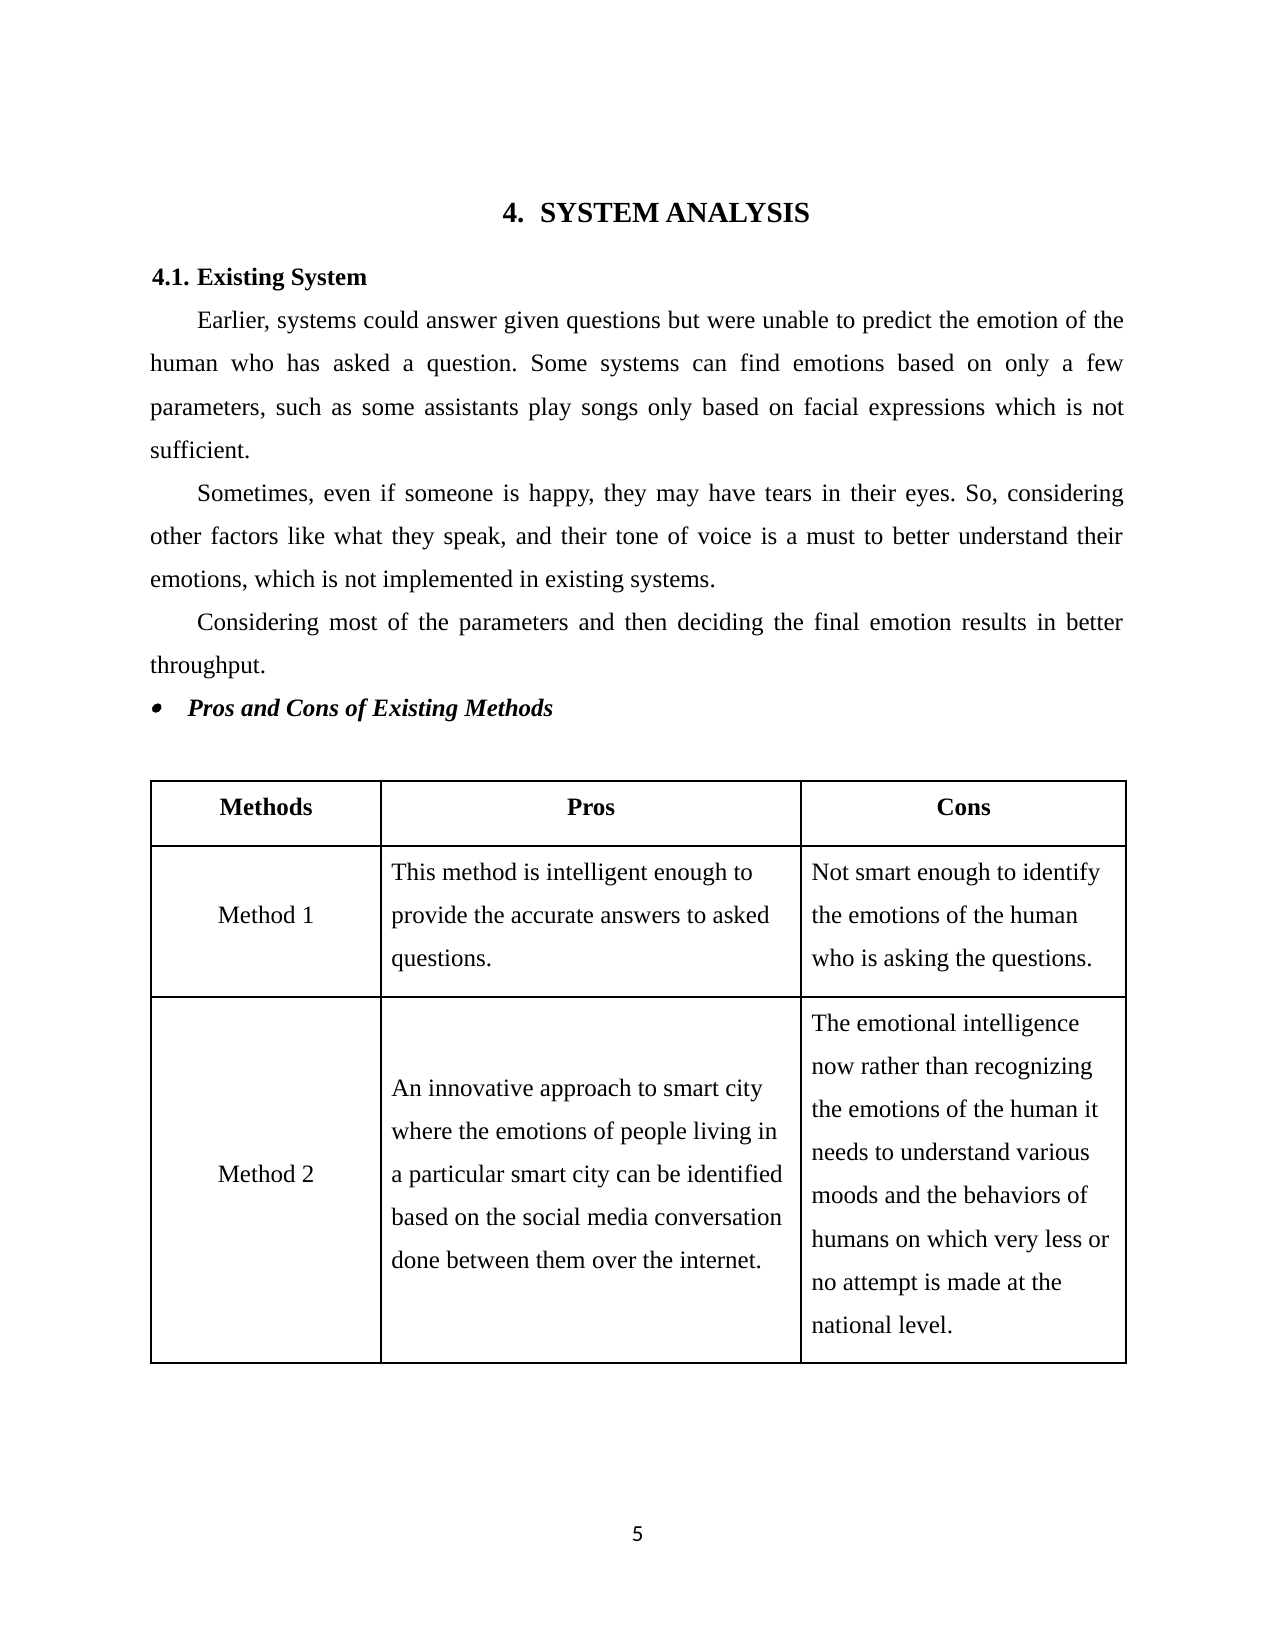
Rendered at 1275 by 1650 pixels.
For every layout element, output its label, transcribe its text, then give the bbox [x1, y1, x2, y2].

table_cell Not smart enough to identify the emotions of the human who is asking the questions. [802, 847, 1125, 996]
table_header Cons [802, 782, 1125, 844]
table_header Methods [152, 782, 380, 844]
table_cell This method is intelligent enough to provide the accurate answers to asked questions. [382, 847, 800, 996]
table_cell Method 1 [152, 847, 380, 996]
text Sometimes, even if someone is happy, they may have tears in their eyes. So, considering other factors like what they speak, and their tone of voice is a must to better understand their emotions, which is not implemented in existing systems. [150, 478, 1125, 593]
subtitle SYSTEM ANALYSIS [187, 195, 1125, 229]
table_cell The emotional intelligence now rather than recognizing the emotions of the human it needs to understand various moods and the behaviors of humans on which very less or no attempt is made at the national level. [802, 998, 1125, 1362]
table_header Pros [382, 782, 800, 844]
subtitle Existing System [152, 262, 1125, 291]
text Considering most of the parameters and then deciding the final emotion results in better throughput. [150, 607, 1125, 679]
table_cell An innovative approach to smart city where the emotions of people living in a particular smart city can be identified based on the social media conversation done between them over the internet. [382, 998, 800, 1362]
list Pros and Cons of Existing Methods [150, 693, 1125, 722]
table_cell Method 2 [152, 998, 380, 1362]
text Earlier, systems could answer given questions but were unable to predict the emotion of the human who has asked a question. Some systems can find emotions based on only a few parameters, such as some assistants play songs only based on facial expressions which is not sufficient. [150, 305, 1125, 463]
